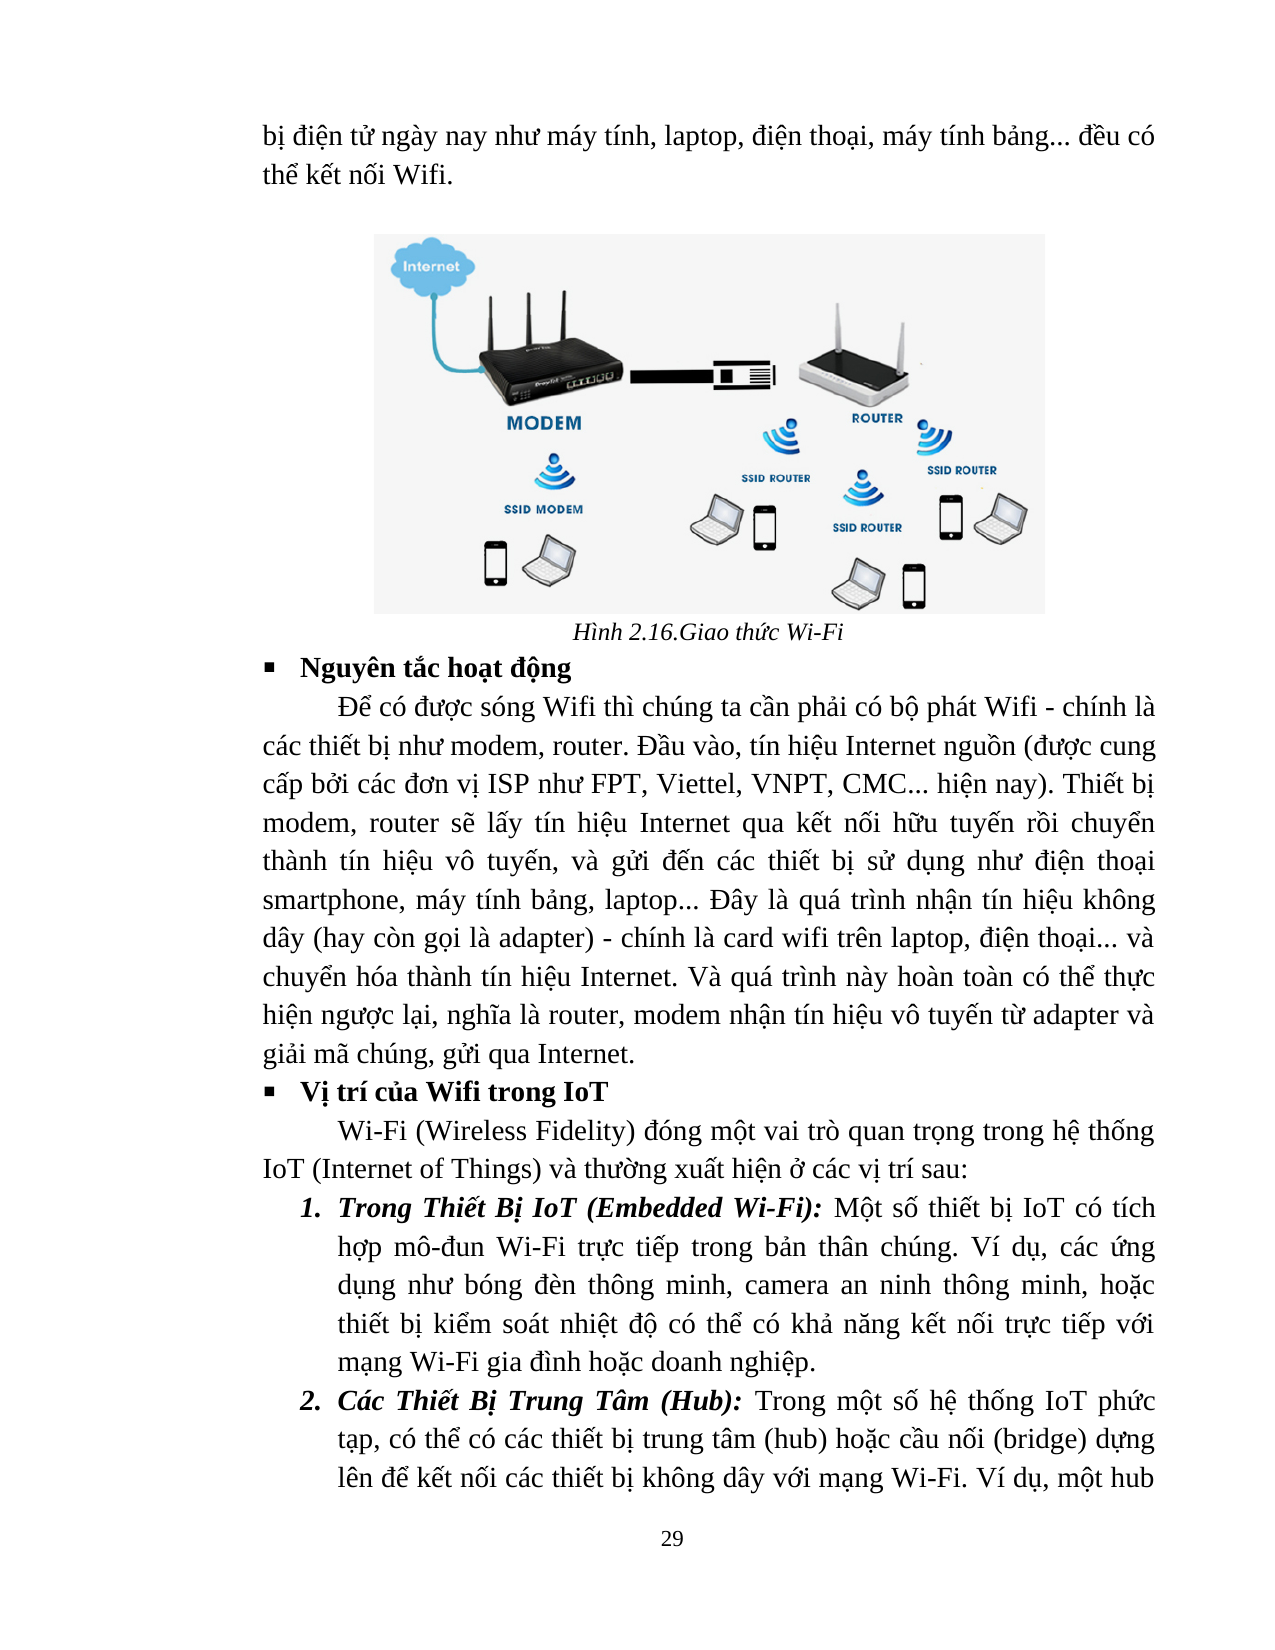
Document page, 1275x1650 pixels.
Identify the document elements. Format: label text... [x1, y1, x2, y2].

list Hình 2.16.Giao thức Wi-Fi [262, 617, 1156, 646]
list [300, 1383, 1156, 1493]
text Wi-Fi (Wireless Fidelity) đóng một vai trò quan trọng trong hệ thống IoT (Internet of Things) và thường xuất hiện ở các vị trí sau: [262, 1113, 1156, 1185]
list Vị trí của Wifi trong IoT [262, 1074, 1156, 1108]
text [262, 118, 1156, 191]
text Để có được sóng Wifi thì chúng ta cần phải có bộ phát Wifi - chính là các thiết bị như modem, router. Đầu vào, tín hiệu Internet nguồn (được cung cấp bởi các đơn vị ISP như FPT, Viettel, VNPT, CMC... hiện nay). Thiết bị modem, router sẽ lấy tín hiệu Internet qua kết nối hữu tuyến rồi chuyển thành tín hiệu vô tuyến, và gửi đến các thiết bị sử dụng như điện thoại smartphone, máy tính bảng, laptop... Đây là quá trình nhận tín hiệu không dây (hay còn gọi là adapter) - chính là card wifi trên laptop, điện thoại... và chuyển hóa thành tín hiệu Internet. Và quá trình này hoàn toàn có thể thực hiện ngược lại, nghĩa là router, modem nhận tín hiệu vô tuyến từ adapter và giải mã chúng, gửi qua Internet. [262, 689, 1156, 1069]
picture [373, 234, 1046, 614]
list Trong Thiết Bị IoT (Embedded Wi-Fi): Một số thiết bị IoT có tích hợp mô-đun Wi-Fi trực tiếp trong bản thân chúng. Ví dụ, các ứng dụng như bóng đèn thông minh, camera an ninh thông minh, hoặc thiết bị kiểm soát nhiệt độ có thể có khả năng kết nối trực tiếp với mạng Wi-Fi gia đình hoặc doanh nghiệp. [300, 1190, 1156, 1378]
list Nguyên tắc hoạt động [262, 650, 1156, 684]
